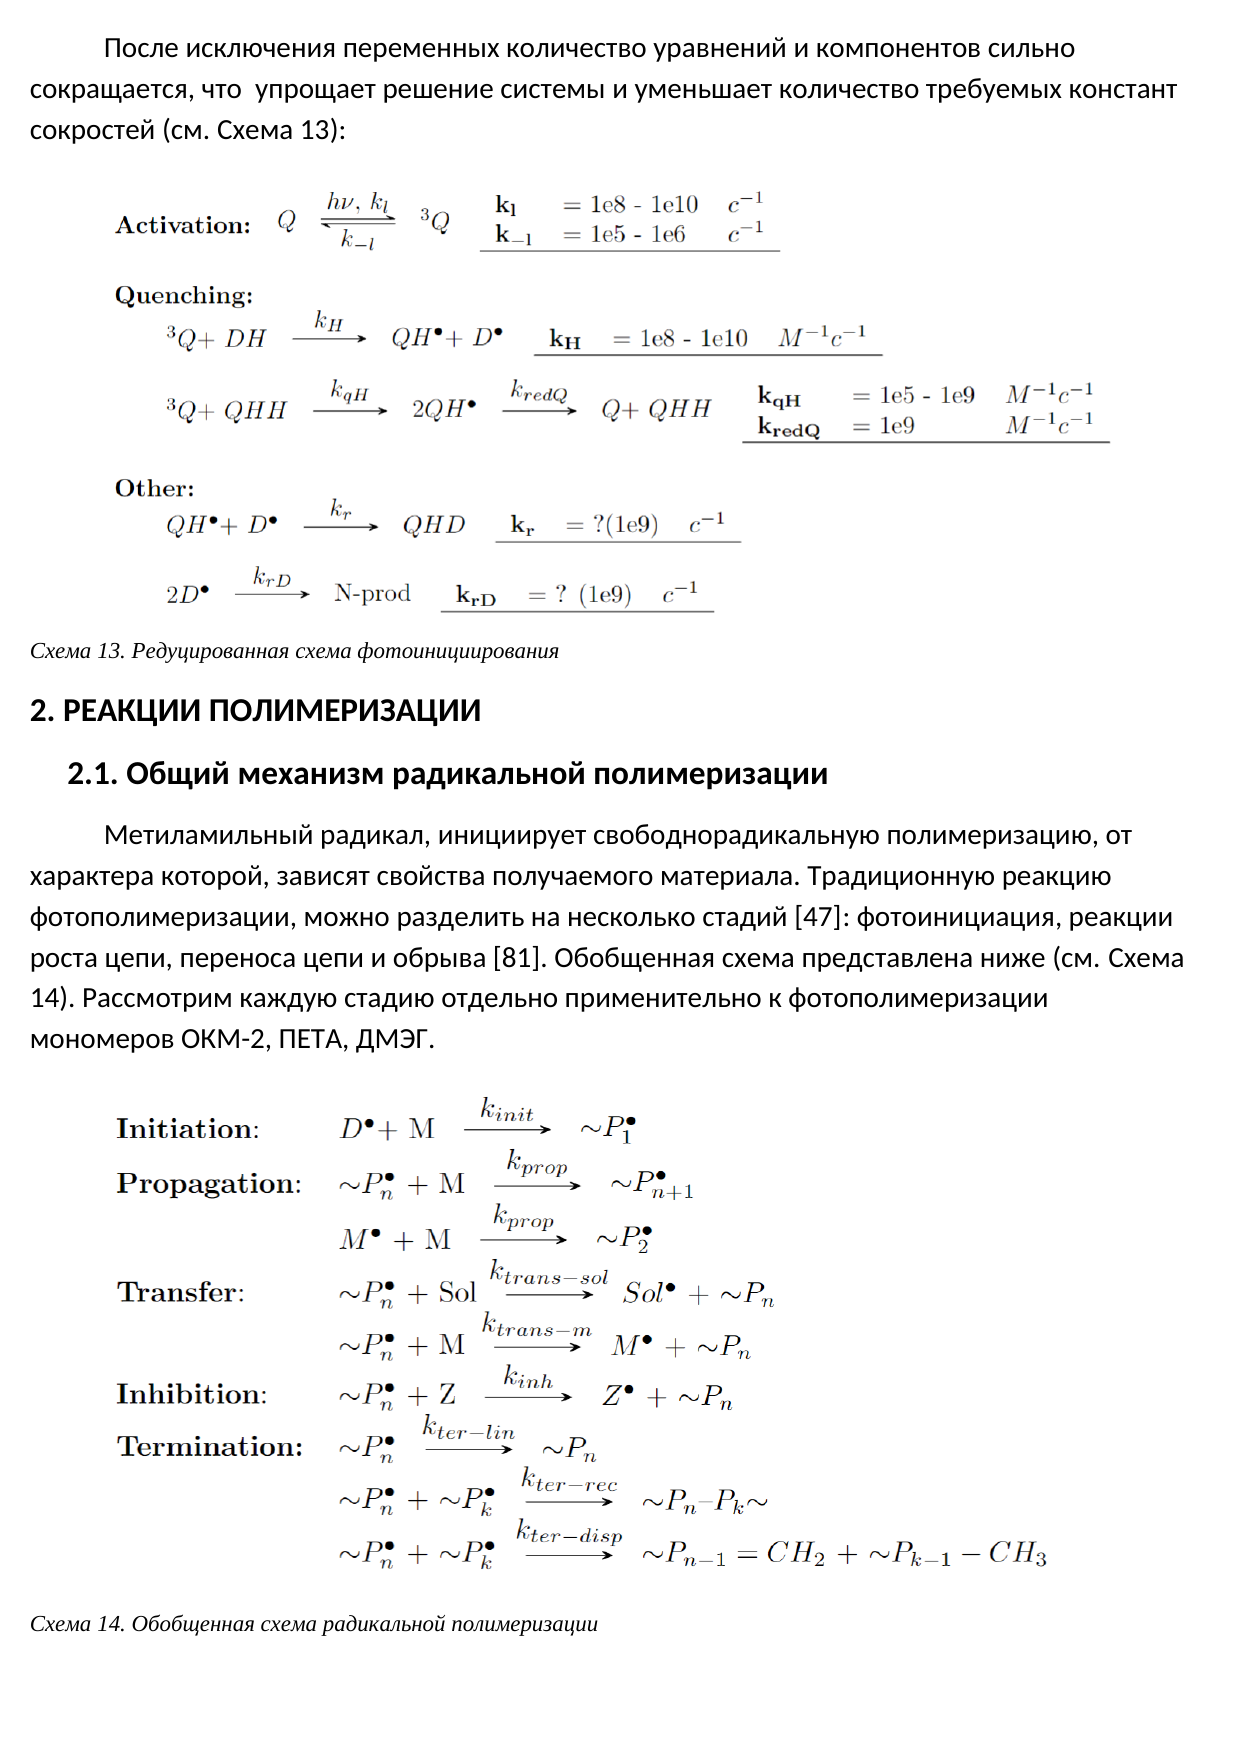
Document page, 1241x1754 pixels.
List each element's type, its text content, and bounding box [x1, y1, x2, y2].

text После исключения переменных количество уравнений и компонентов сильно сокращается, что упрощает решение системы и уменьшает количество требуемых констант сокростей (см. Схема 13): [29, 29, 1196, 147]
picture [103, 169, 1116, 616]
text Общий механизм радикальной полимеризации [67, 752, 1196, 793]
text Реакции полимеризации [29, 689, 1196, 730]
text Метиламильный радикал, инициирует свободнорадикальную полимеризацию, от характера которой, зависят свойства получаемого материала. Традиционную реакцию фотополимеризации, можно разделить на несколько стадий [47]: фотоинициация, реакции роста цепи, переноса цепи и обрыва [81]. Обобщенная схема представлена ниже (см. Схема 14). Рассмотрим каждую стадию отдельно применительно к фотополимеризации мономеров ОКМ-2, ПЕТА, ДМЭГ. [29, 816, 1196, 1056]
picture [103, 1078, 1060, 1588]
